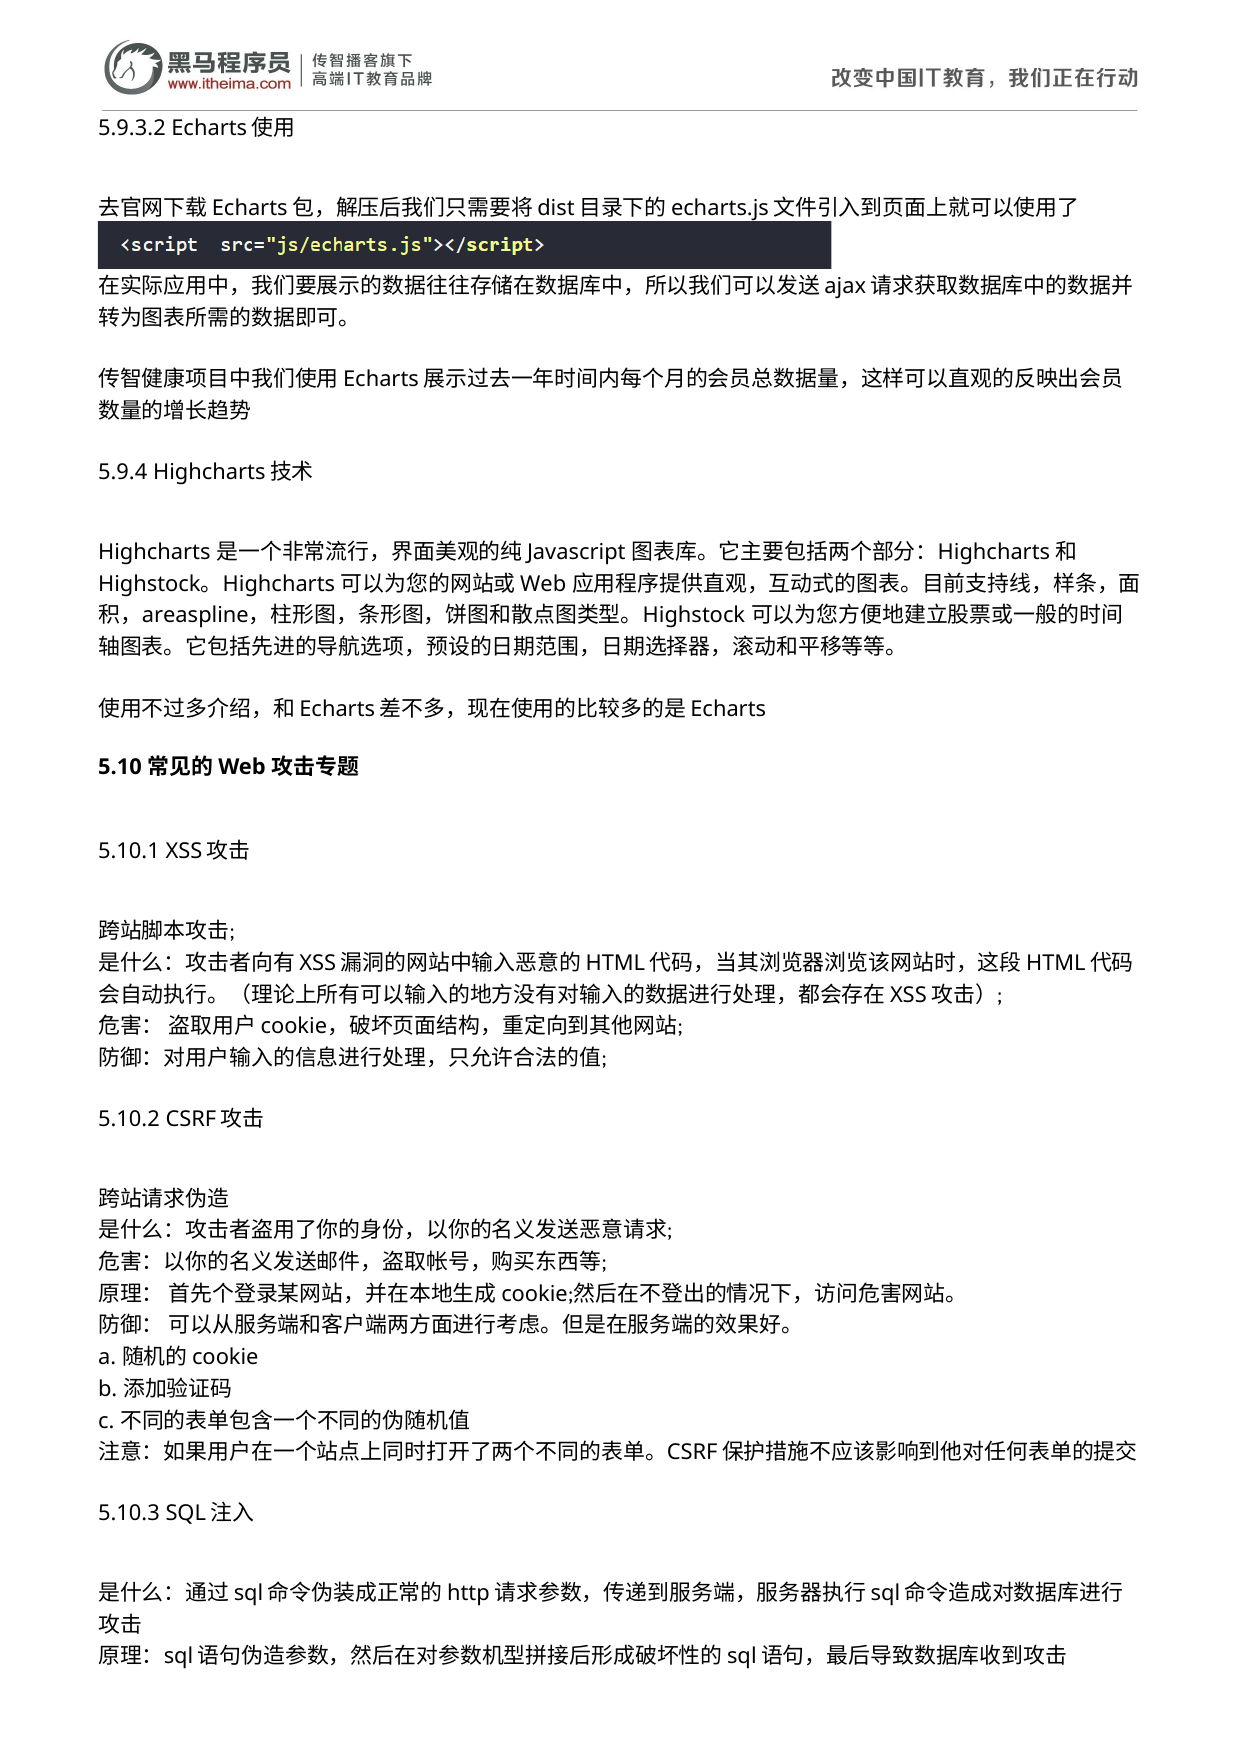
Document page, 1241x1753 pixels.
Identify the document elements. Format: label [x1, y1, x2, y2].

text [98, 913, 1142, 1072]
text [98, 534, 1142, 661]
picture [97, 221, 832, 269]
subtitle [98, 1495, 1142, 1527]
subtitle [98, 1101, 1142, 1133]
picture [100, 38, 1140, 110]
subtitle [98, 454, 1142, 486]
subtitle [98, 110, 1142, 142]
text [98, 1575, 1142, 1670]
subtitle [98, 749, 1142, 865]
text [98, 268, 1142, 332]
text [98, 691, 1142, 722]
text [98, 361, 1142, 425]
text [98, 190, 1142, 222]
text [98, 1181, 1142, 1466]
